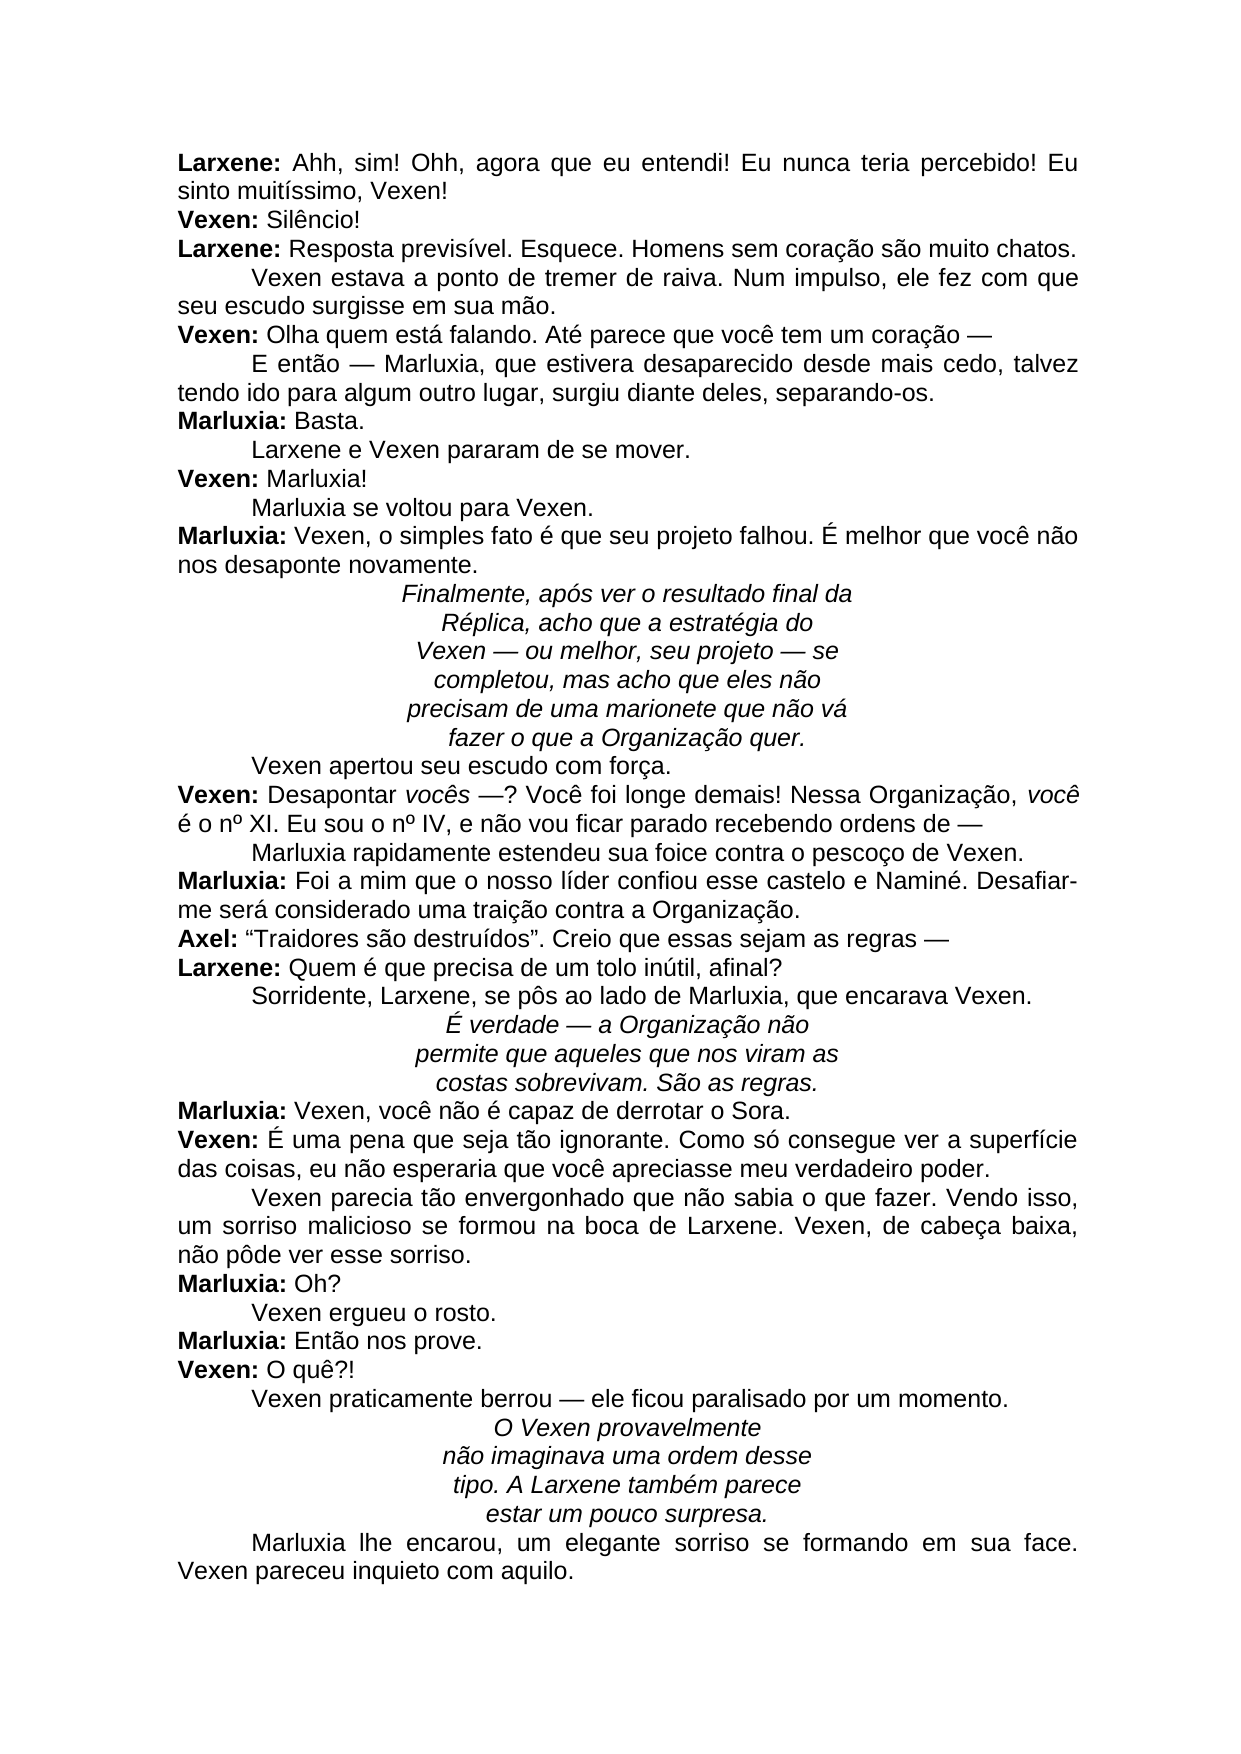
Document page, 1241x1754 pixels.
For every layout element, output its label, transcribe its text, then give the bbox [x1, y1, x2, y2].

text fazer o que a Organização quer. [177, 723, 1080, 751]
text Marluxia rapidamente estendeu sua foice contra o pescoço de Vexen. [177, 838, 1080, 866]
text Marluxia lhe encarou, um elegante sorriso se formando em sua face. Vexen pareceu inquieto com aquilo. [177, 1528, 1080, 1585]
text Marluxia: Basta. [177, 406, 1080, 435]
text E então — Marluxia, que estivera desaparecido desde mais cedo, talvez tendo ido para algum outro lugar, surgiu diante deles, separando-os. [177, 349, 1080, 406]
text Vexen parecia tão envergonhado que não sabia o que fazer. Vendo isso, um sorriso malicioso se formou na boca de Larxene. Vexen, de cabeça baixa, não pôde ver esse sorriso. [177, 1183, 1080, 1269]
text Marluxia: Foi a mim que o nosso líder confiou esse castelo e Naminé. Desafiar-me será considerado uma traição contra a Organização. [177, 866, 1080, 924]
text completou, mas acho que eles não [177, 665, 1080, 694]
text O Vexen provavelmente [177, 1413, 1080, 1441]
text Marluxia se voltou para Vexen. [177, 493, 1080, 521]
text Vexen estava a ponto de tremer de raiva. Num impulso, ele fez com que seu escudo surgisse em sua mão. [177, 263, 1080, 320]
text permite que aqueles que nos viram as [177, 1039, 1080, 1068]
text Vexen: Silêncio! [177, 205, 1080, 234]
text Larxene: Ahh, sim! Ohh, agora que eu entendi! Eu nunca teria percebido! Eu sinto muitíssimo, Vexen! [177, 148, 1080, 205]
text Vexen: Desapontar vocês —? Você foi longe demais! Nessa Organização, você é o nº XI. Eu sou o nº IV, e não vou ficar parado recebendo ordens de — [177, 780, 1080, 838]
text Larxene: Quem é que precisa de um tolo inútil, afinal? [177, 953, 1080, 981]
text Marluxia: Vexen, o simples fato é que seu projeto falhou. É melhor que você não nos desaponte novamente. [177, 521, 1080, 579]
text Larxene e Vexen pararam de se mover. [177, 435, 1080, 464]
text Marluxia: Então nos prove. [177, 1326, 1080, 1355]
text Réplica, acho que a estratégia do [177, 608, 1080, 636]
text Vexen — ou melhor, seu projeto — se [177, 636, 1080, 665]
text Axel: “Traidores são destruídos”. Creio que essas sejam as regras — [177, 924, 1080, 953]
text tipo. A Larxene também parece [177, 1470, 1080, 1499]
text Sorridente, Larxene, se pôs ao lado de Marluxia, que encarava Vexen. [177, 981, 1080, 1010]
text Finalmente, após ver o resultado final da [177, 579, 1080, 608]
text Vexen: Marluxia! [177, 464, 1080, 493]
text Vexen ergueu o rosto. [177, 1298, 1080, 1326]
text estar um pouco surpresa. [177, 1499, 1080, 1528]
text costas sobrevivam. São as regras. [177, 1068, 1080, 1096]
text É verdade — a Organização não [177, 1010, 1080, 1039]
text Vexen: É uma pena que seja tão ignorante. Como só consegue ver a superfície das coisas, eu não esperaria que você apreciasse meu verdadeiro poder. [177, 1125, 1080, 1183]
text Larxene: Resposta previsível. Esquece. Homens sem coração são muito chatos. [177, 234, 1080, 263]
text Marluxia: Oh? [177, 1269, 1080, 1298]
text Vexen: O quê?! [177, 1355, 1080, 1384]
text Vexen praticamente berrou — ele ficou paralisado por um momento. [177, 1384, 1080, 1413]
text não imaginava uma ordem desse [177, 1441, 1080, 1470]
text precisam de uma marionete que não vá [177, 694, 1080, 723]
text Marluxia: Vexen, você não é capaz de derrotar o Sora. [177, 1096, 1080, 1125]
text Vexen: Olha quem está falando. Até parece que você tem um coração — [177, 320, 1080, 349]
text Vexen apertou seu escudo com força. [177, 751, 1080, 780]
